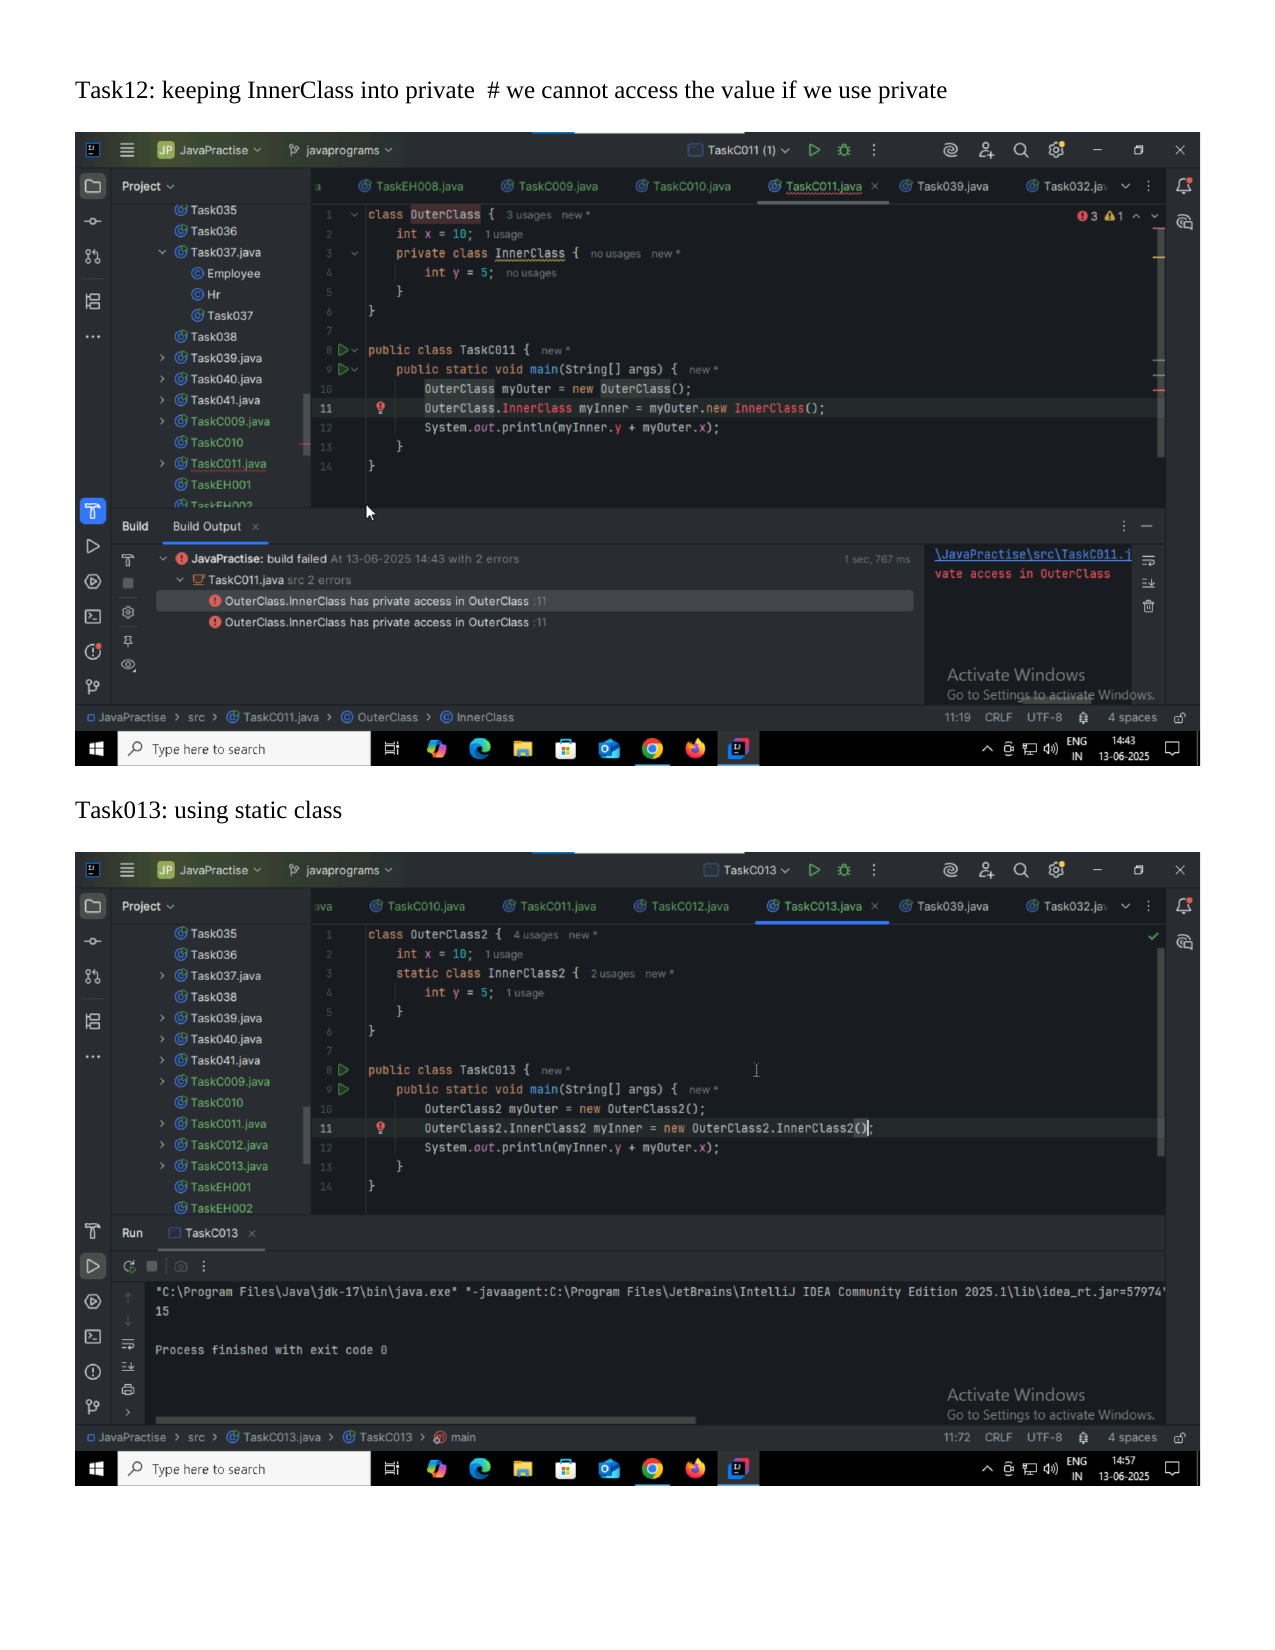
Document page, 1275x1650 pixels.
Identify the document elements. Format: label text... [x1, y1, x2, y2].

picture [75, 132, 1200, 766]
text Task013: using static class [75, 795, 1200, 824]
text Task12: keeping InnerClass into private # we cannot access the value if we use private [75, 75, 1200, 104]
picture [75, 852, 1200, 1486]
